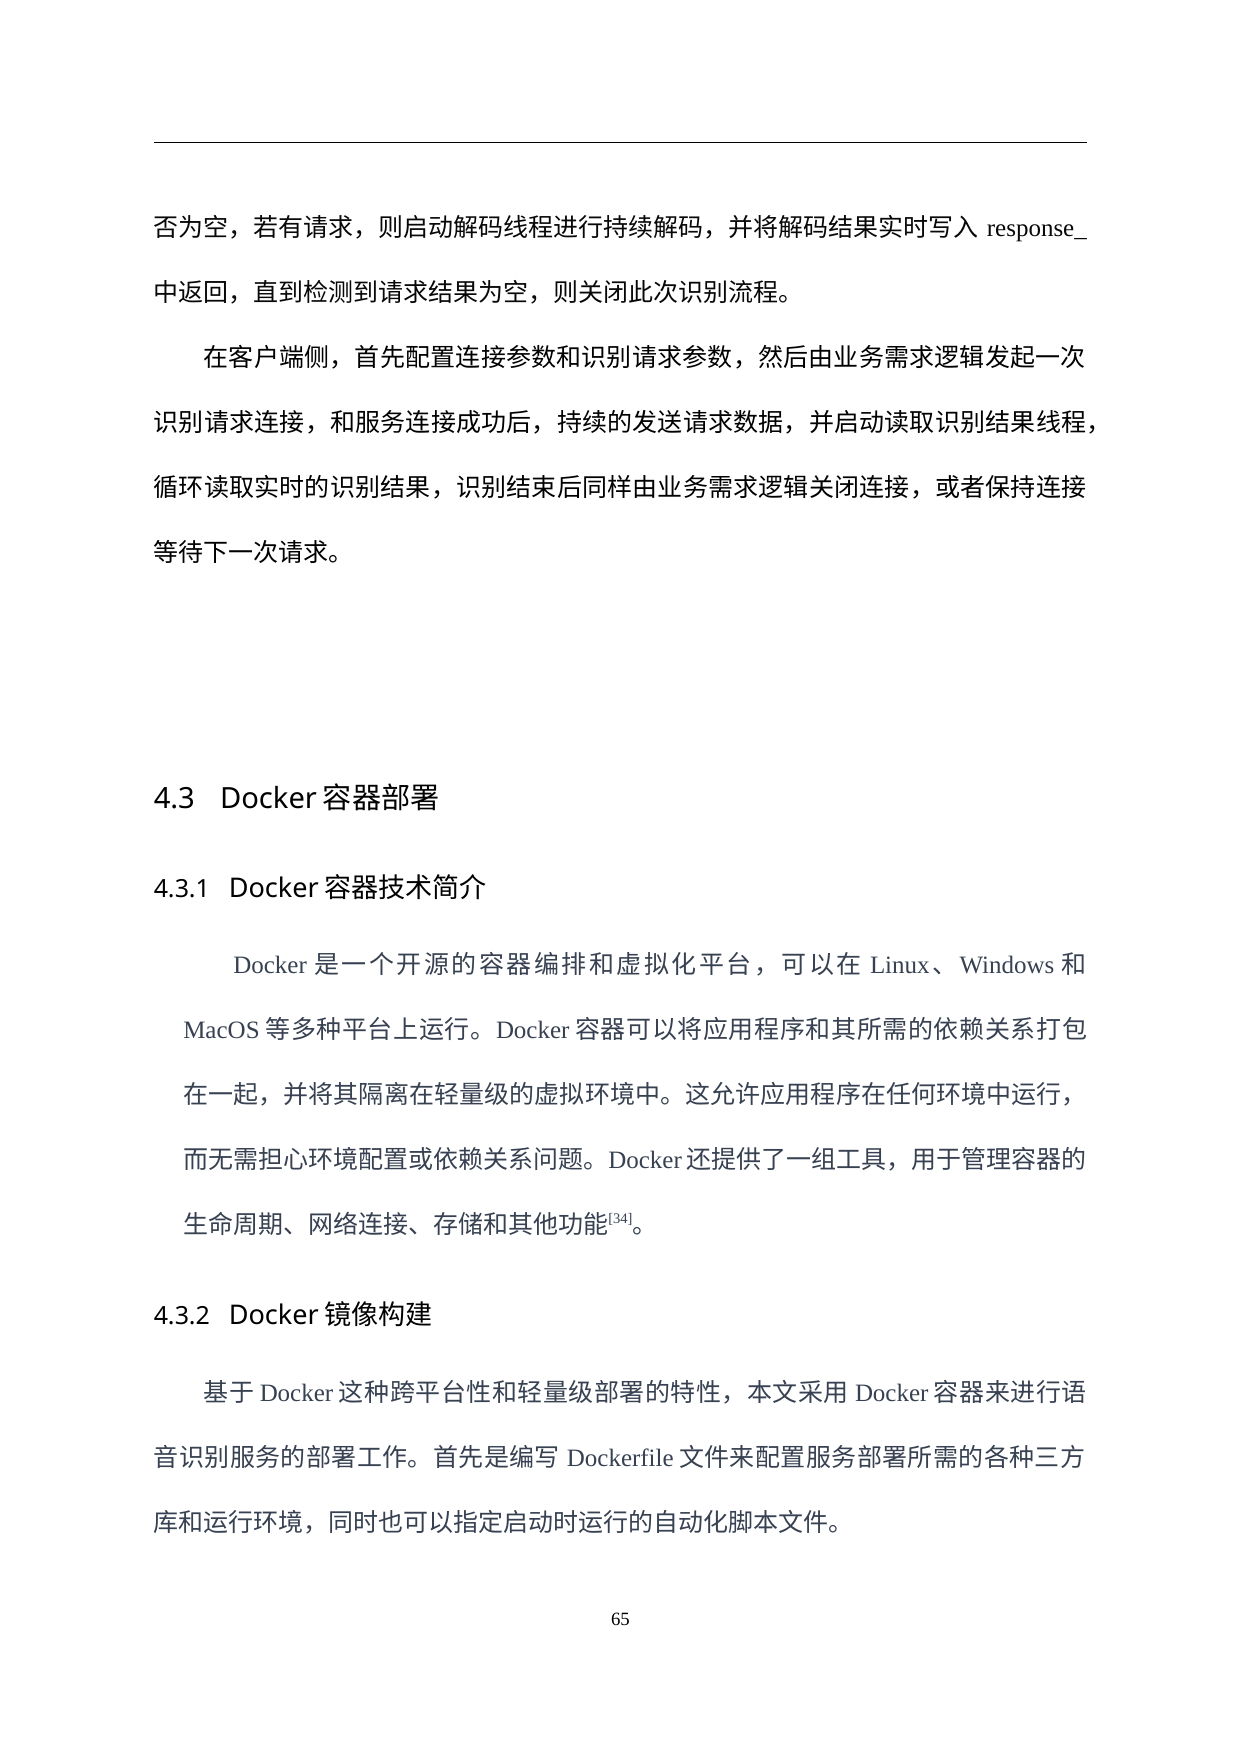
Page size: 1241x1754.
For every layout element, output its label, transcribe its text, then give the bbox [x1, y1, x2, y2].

subtitle Docker容器技术简介 [153, 853, 1087, 918]
text 在客户端侧，首先配置连接参数和识别请求参数，然后由业务需求逻辑发起一次识别请求连接，和服务连接成功后，持续的发送请求数据，并启动读取识别结果线程，循环读取实时的识别结果，识别结束后同样由业务需求逻辑关闭连接，或者保持连接等待下一次请求。 [153, 323, 1087, 583]
subtitle Docker镜像构建 [153, 1280, 1087, 1345]
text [153, 193, 1087, 323]
text 基于Docker这种跨平台性和轻量级部署的特性，本文采用Docker容器来进行语音识别服务的部署工作。首先是编写Dockerfile文件来配置服务部署所需的各种三方库和运行环境，同时也可以指定启动时运行的自动化脚本文件。 [153, 1358, 1087, 1553]
text Docker是一个开源的容器编排和虚拟化平台，可以在Linux、Windows和MacOS等多种平台上运行。Docker容器可以将应用程序和其所需的依赖关系打包在一起，并将其隔离在轻量级的虚拟环境中。这允许应用程序在任何环境中运行，而无需担心环境配置或依赖关系问题。Docker还提供了一组工具，用于管理容器的生命周期、网络连接、存储和其他功能[34]。 [183, 930, 1087, 1255]
subtitle Docker容器部署 [153, 763, 1087, 828]
